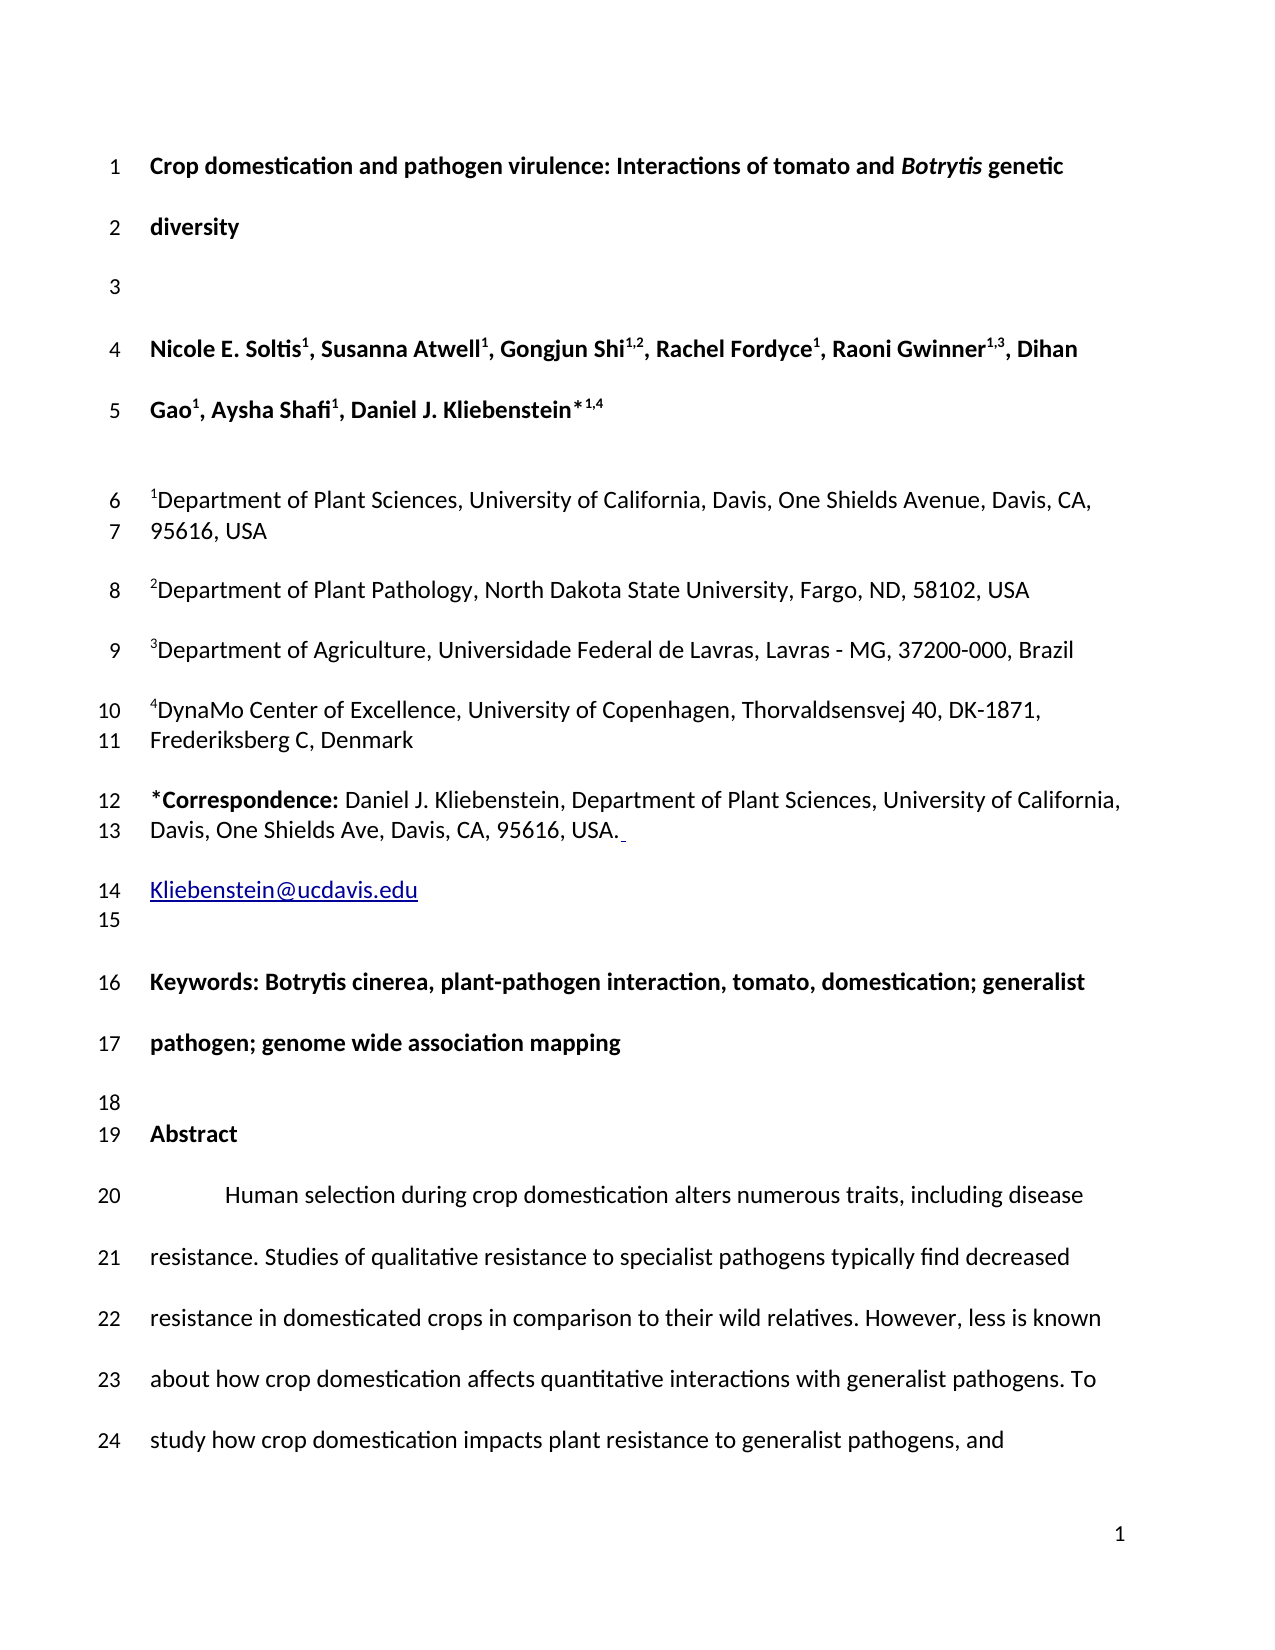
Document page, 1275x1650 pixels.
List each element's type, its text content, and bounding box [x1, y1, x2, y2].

text 1Department of Plant Sciences, University of California, Davis, One Shields Avenue, Davis, CA, 95616, USA [150, 484, 1125, 545]
text Kliebenstein@ucdavis.edu [150, 874, 1125, 905]
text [150, 1179, 1125, 1454]
text 3Department of Agriculture, Universidade Federal de Lavras, Lavras - MG, 37200-000, Brazil [150, 634, 1125, 665]
text *Correspondence: Daniel J. Kliebenstein, Department of Plant Sciences, University of California, Davis, One Shields Ave, Davis, CA, 95616, USA. [150, 784, 1125, 845]
text 2Department of Plant Pathology, North Dakota State University, Fargo, ND, 58102, USA [150, 574, 1125, 605]
text Crop domestication and pathogen virulence: Interactions of tomato and Botrytis genetic diversity [150, 150, 1125, 242]
text Abstract [150, 1118, 1125, 1149]
text 4DynaMo Center of Excellence, University of Copenhagen, Thorvaldsensvej 40, DK-1871, Frederiksberg C, Denmark [150, 694, 1125, 755]
text Keywords: Botrytis cinerea, plant-pathogen interaction, tomato, domestication; generalist pathogen; genome wide association mapping [150, 966, 1125, 1057]
text Nicole E. Soltis1, Susanna Atwell1, Gongjun Shi1,2, Rachel Fordyce1, Raoni Gwinner1,3, Dihan Gao1, Aysha Shafi1, Daniel J. Kliebenstein*1,4 [150, 333, 1125, 425]
